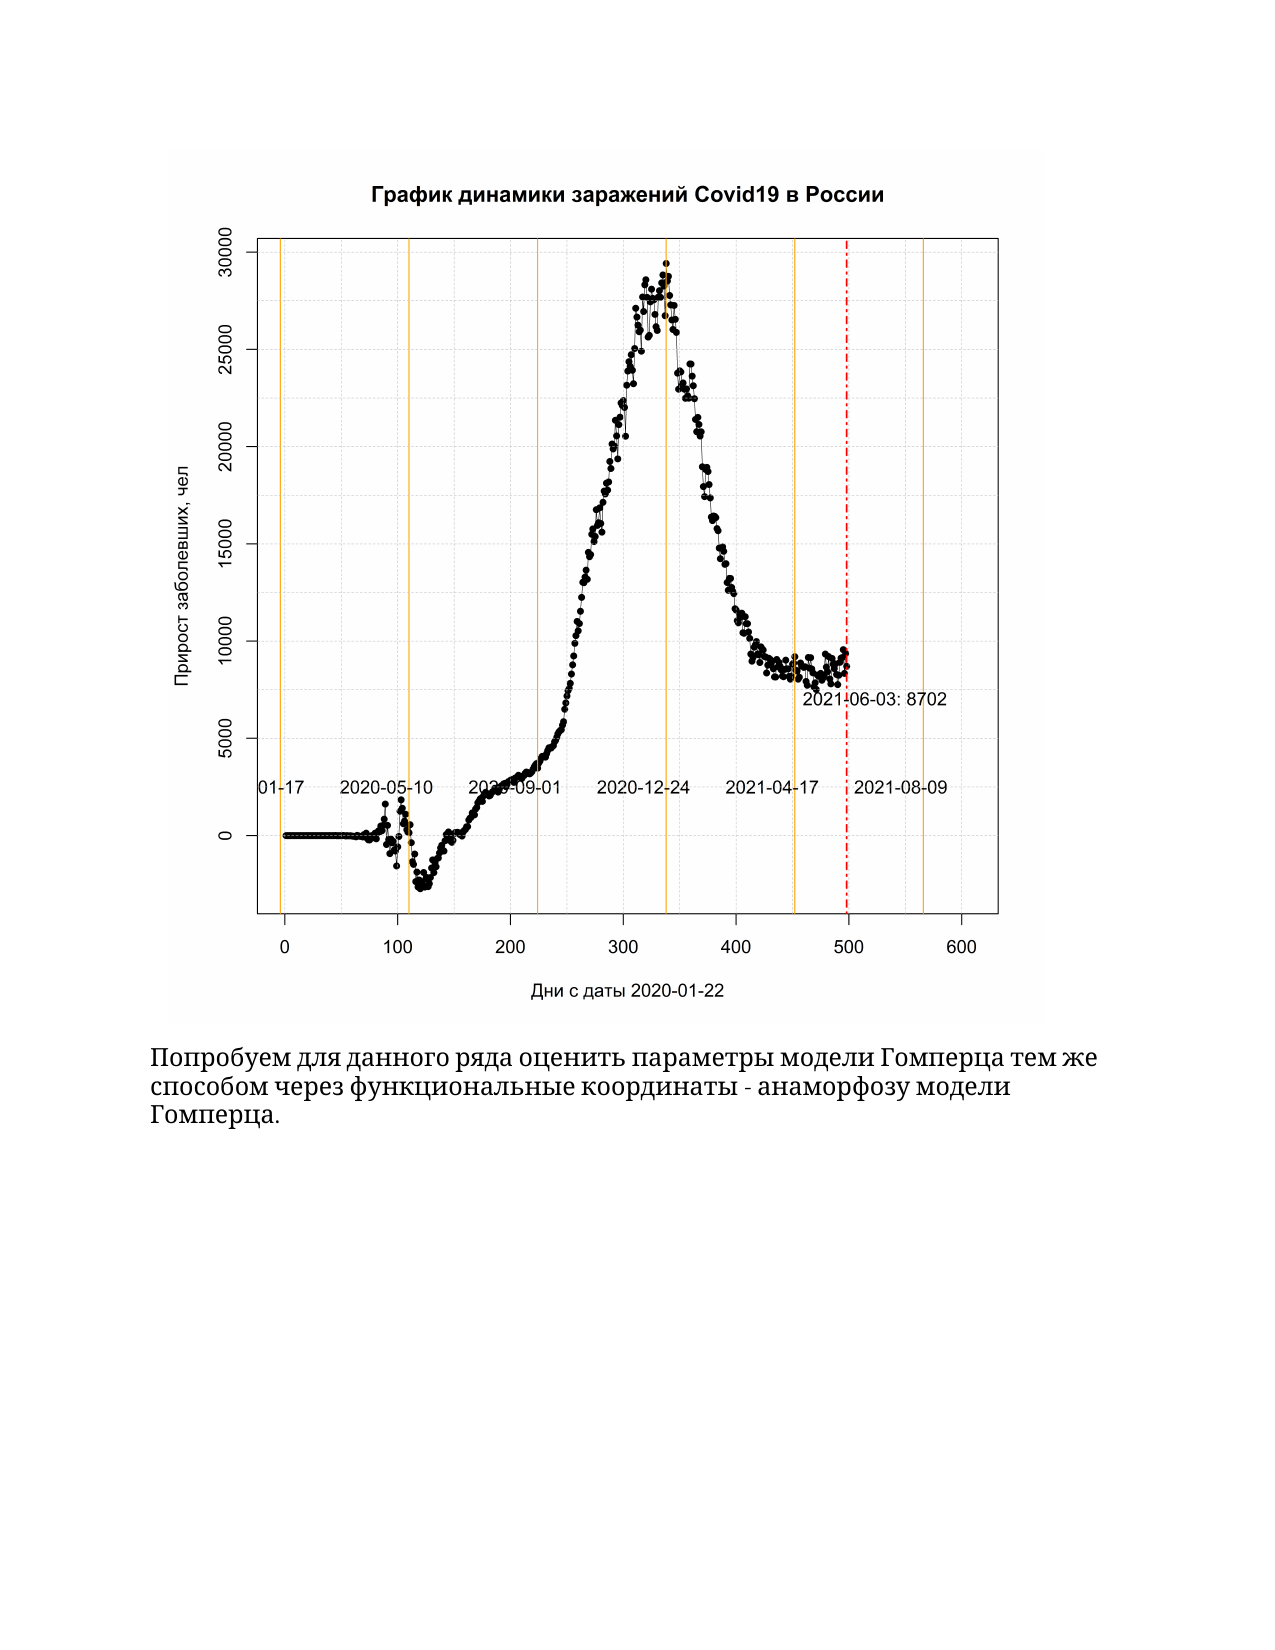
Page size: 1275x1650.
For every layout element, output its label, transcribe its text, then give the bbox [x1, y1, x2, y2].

text Попробуем для данного ряда оценить параметры модели Гомперца тем же способом через функциональные координаты - анаморфозу модели Гомперца. [150, 1044, 1125, 1130]
picture [168, 150, 1044, 1025]
